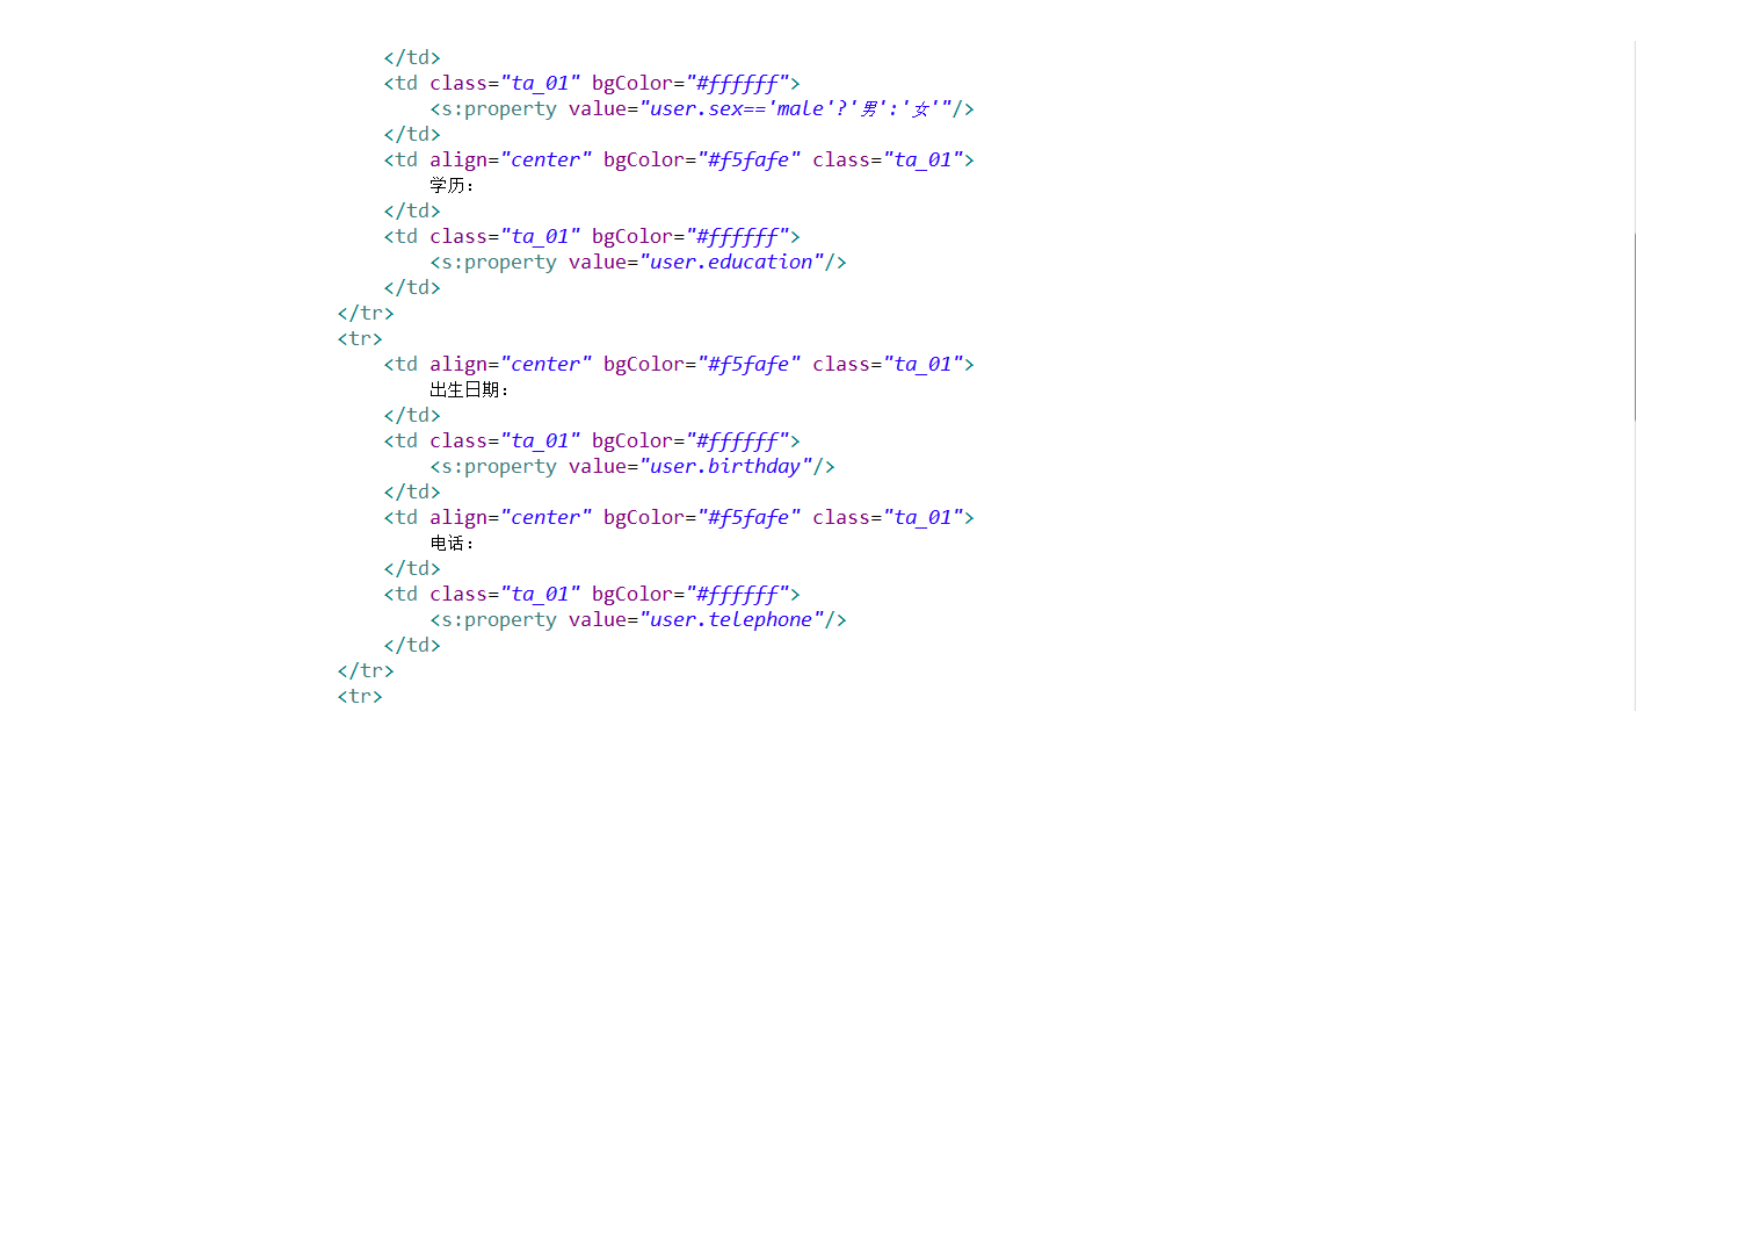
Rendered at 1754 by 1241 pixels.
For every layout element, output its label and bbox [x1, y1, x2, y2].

picture [150, 41, 1636, 711]
